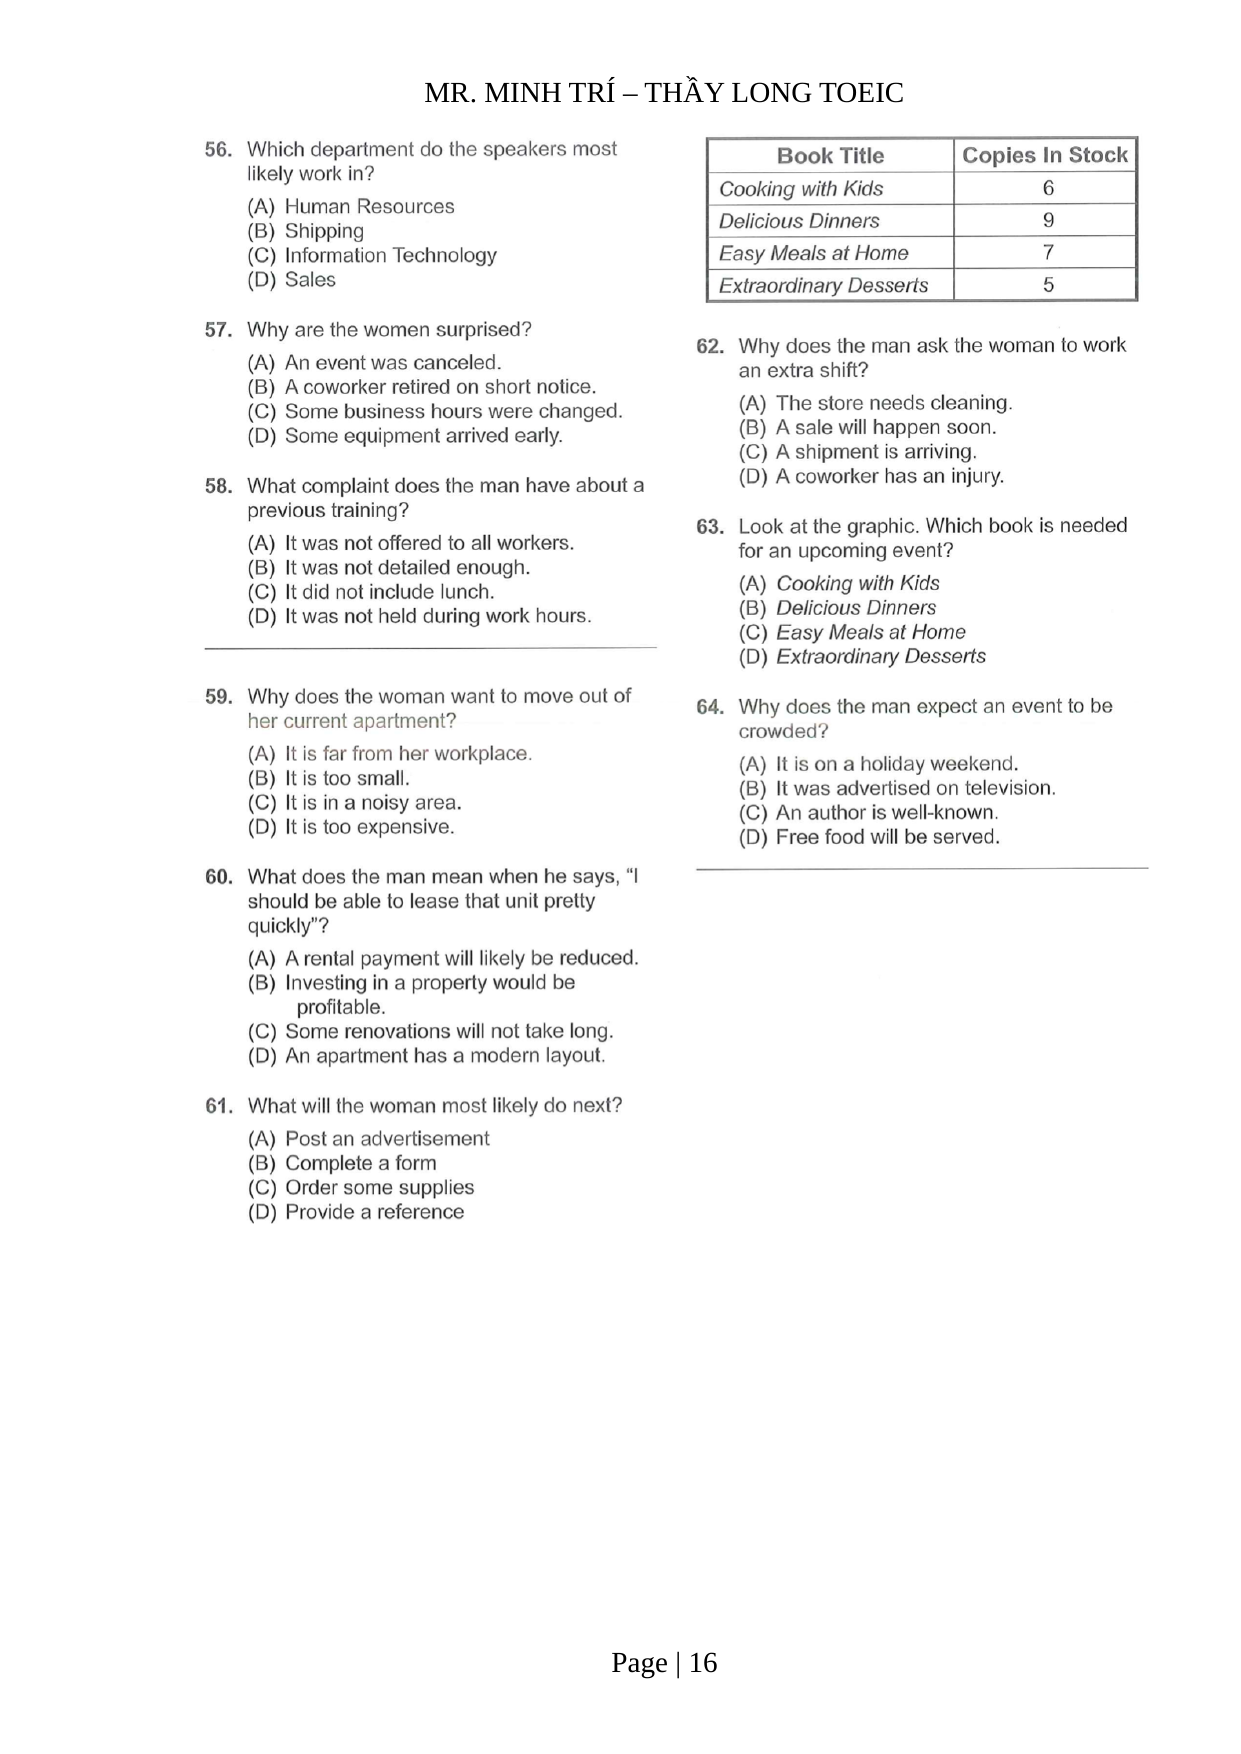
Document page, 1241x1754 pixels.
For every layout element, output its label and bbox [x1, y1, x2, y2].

picture [177, 118, 1174, 1231]
